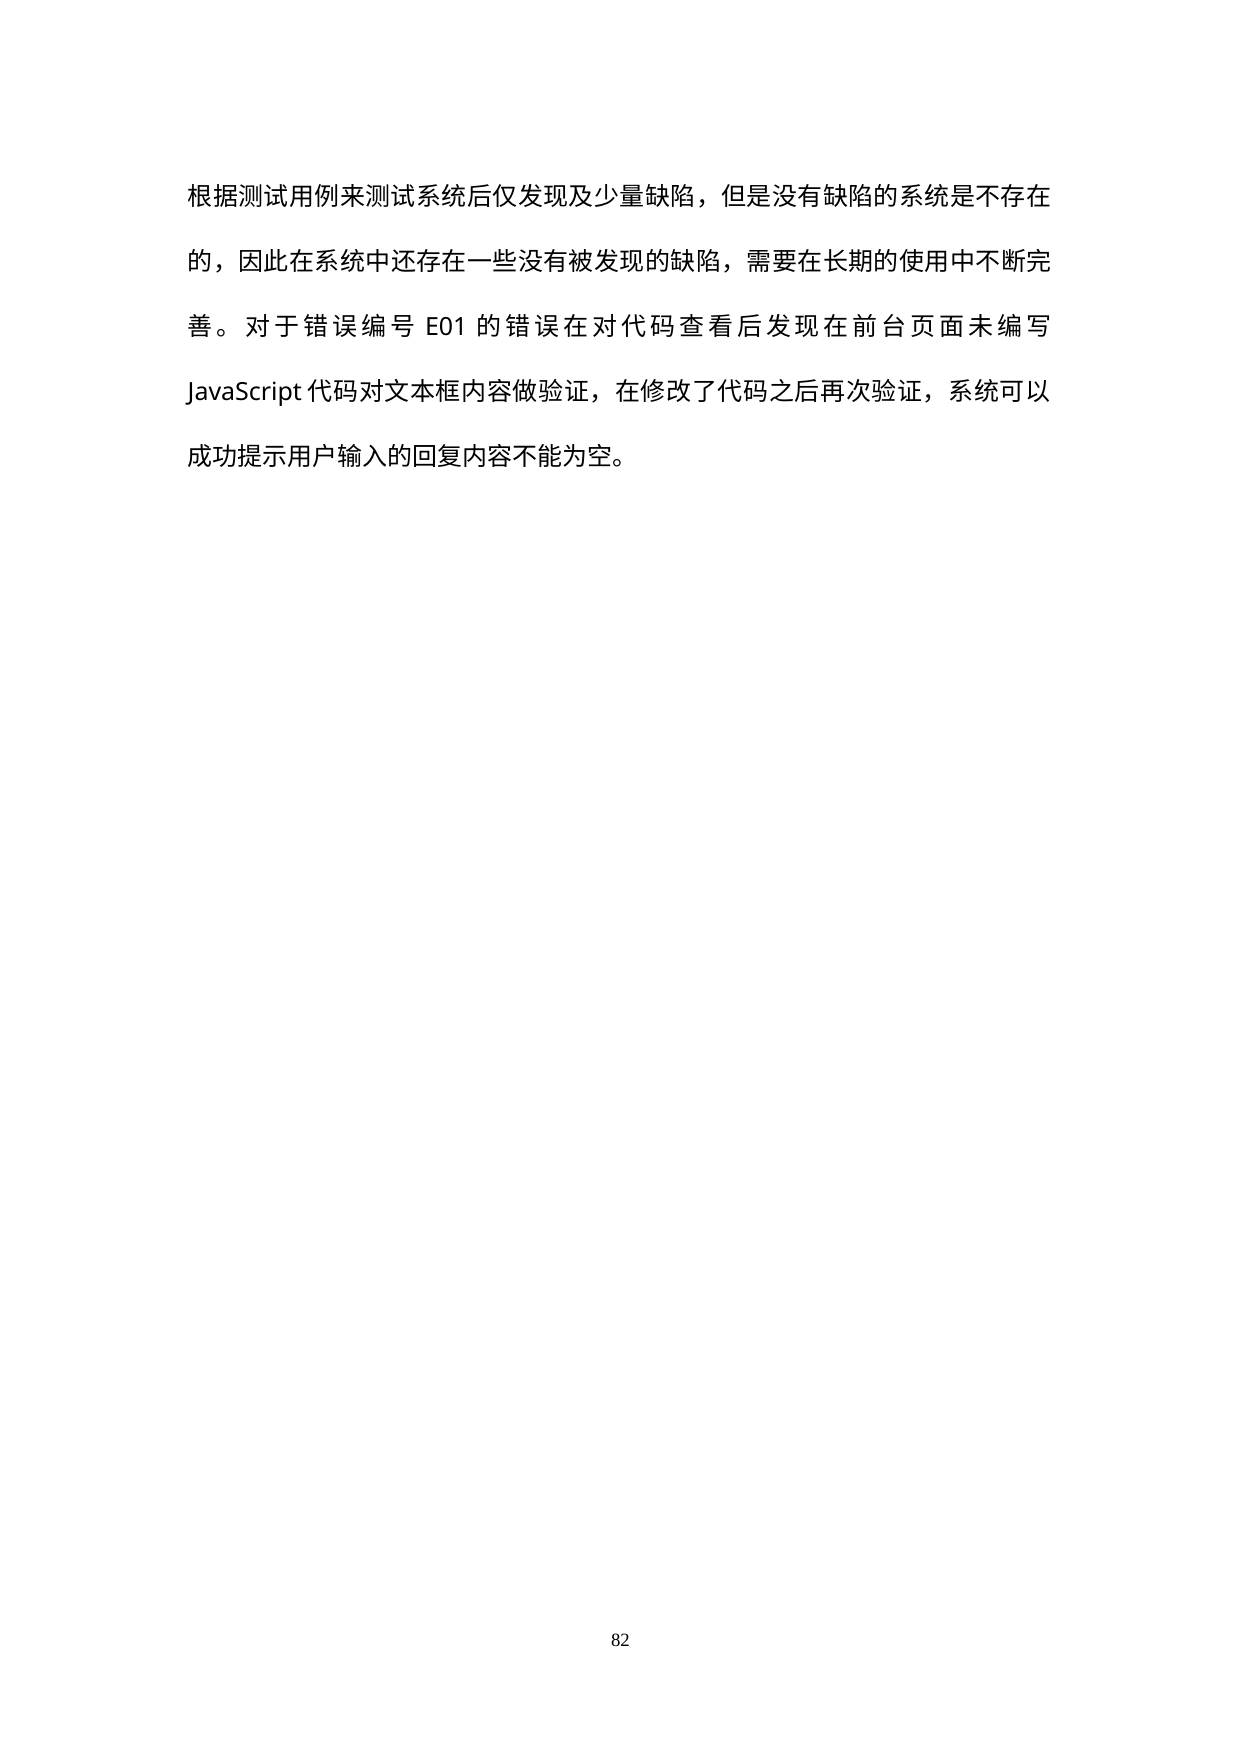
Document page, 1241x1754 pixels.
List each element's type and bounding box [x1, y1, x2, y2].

text [187, 162, 1053, 487]
